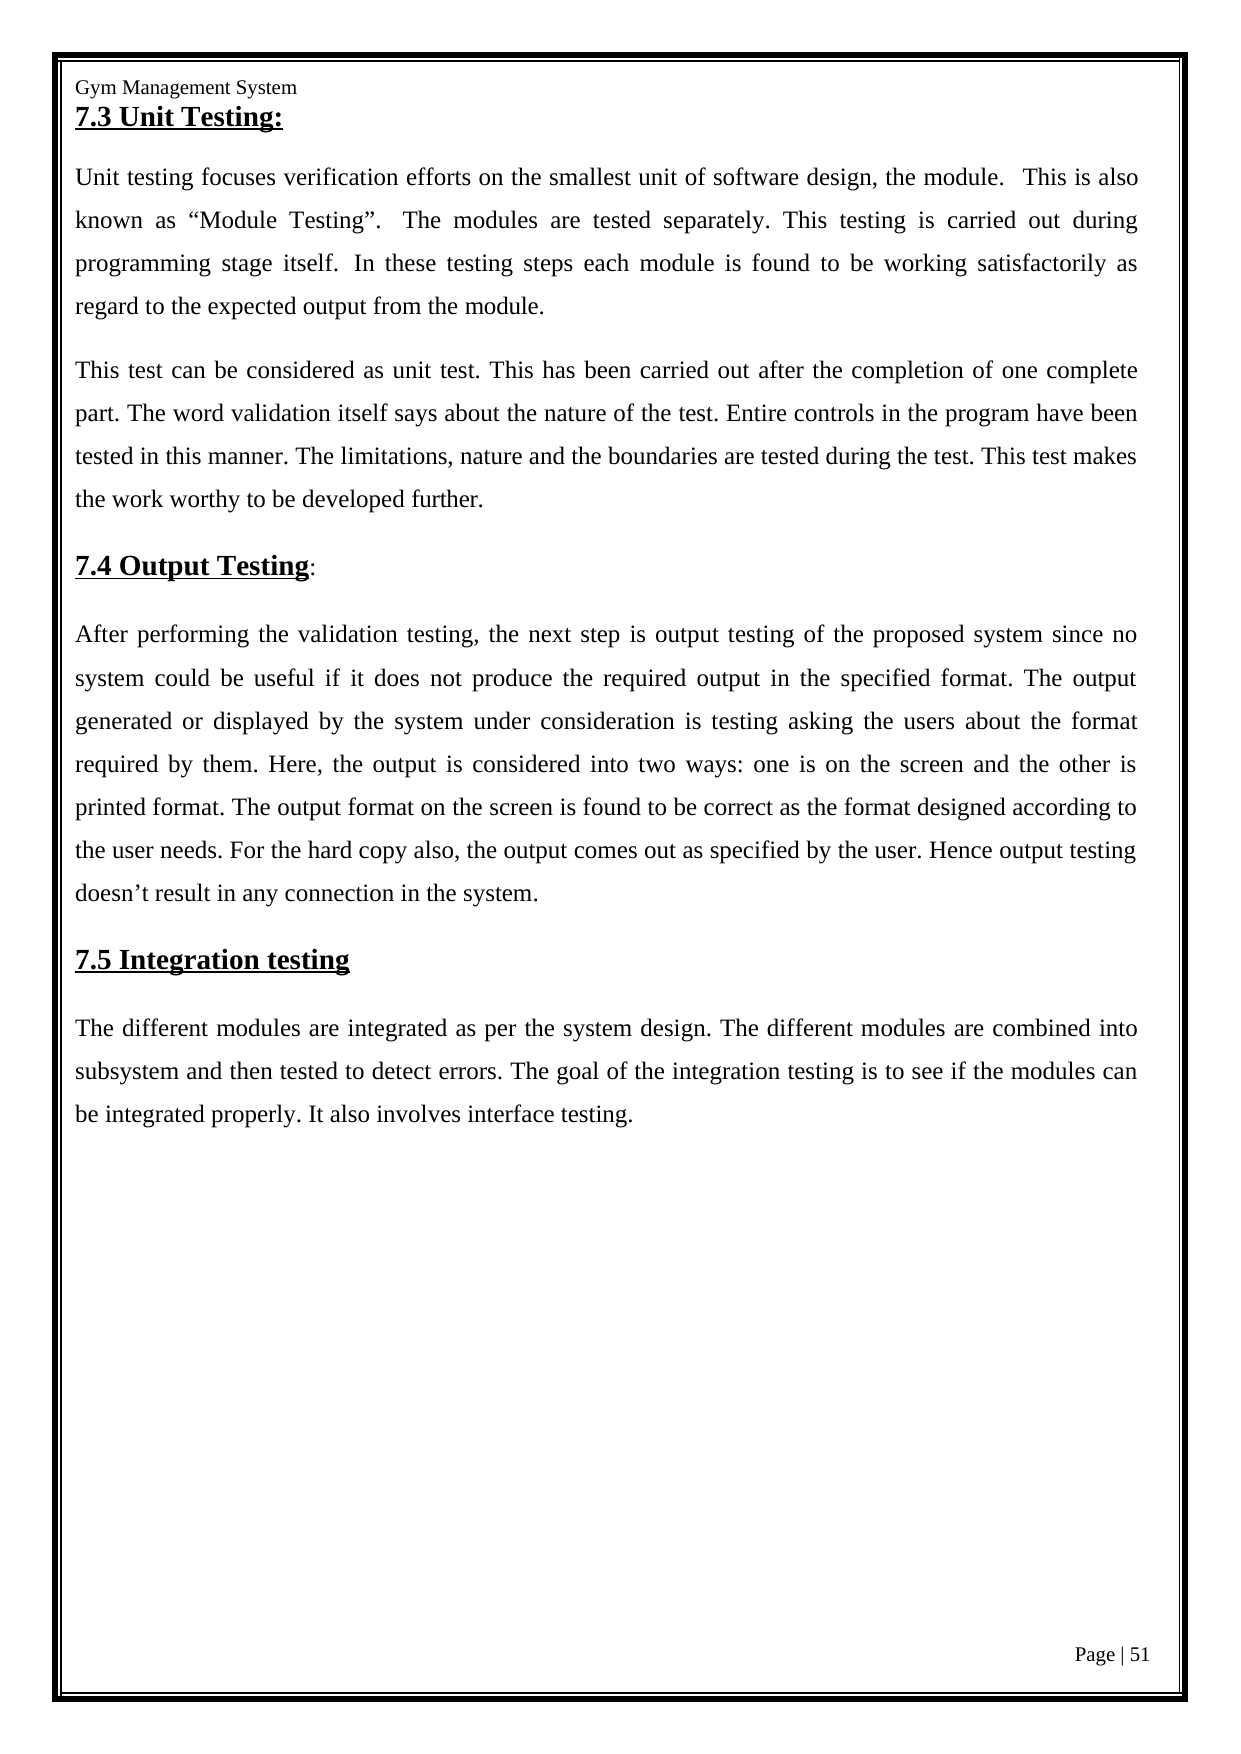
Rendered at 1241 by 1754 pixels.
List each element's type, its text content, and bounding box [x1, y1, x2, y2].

text 7.3 Unit Testing: [75, 99, 1139, 133]
text After performing the validation testing, the next step is output testing of the proposed system since no system could be useful if it does not produce the required output in the specified format. The output generated or displayed by the system under consideration is testing asking the users about the format required by them. Here, the output is considered into two ways: one is on the screen and the other is printed format. The output format on the screen is found to be correct as the format designed according to the user needs. For the hard copy also, the output comes out as specified by the user. Hence output testing doesn’t result in any connection in the system. [75, 619, 1139, 907]
text The different modules are integrated as per the system design. The different modules are combined into subsystem and then tested to detect errors. The goal of the integration testing is to see if the modules can be integrated properly. It also involves interface testing. [75, 1013, 1139, 1128]
text 7.5 Integration testing [75, 942, 1139, 976]
text 7.4 Output Testing: [75, 548, 1139, 582]
text Unit testing focuses verification efforts on the smallest unit of software design, the module. This is also known as “Module Testing”. The modules are tested separately. This testing is carried out during programming stage itself. In these testing steps each module is found to be working satisfactorily as regard to the expected output from the module. [75, 162, 1139, 320]
text This test can be considered as unit test. This has been carried out after the completion of one complete part. The word validation itself says about the nature of the test. Entire controls in the program have been tested in this manner. The limitations, nature and the boundaries are tested during the test. This test makes the work worthy to be developed further. [75, 355, 1139, 513]
